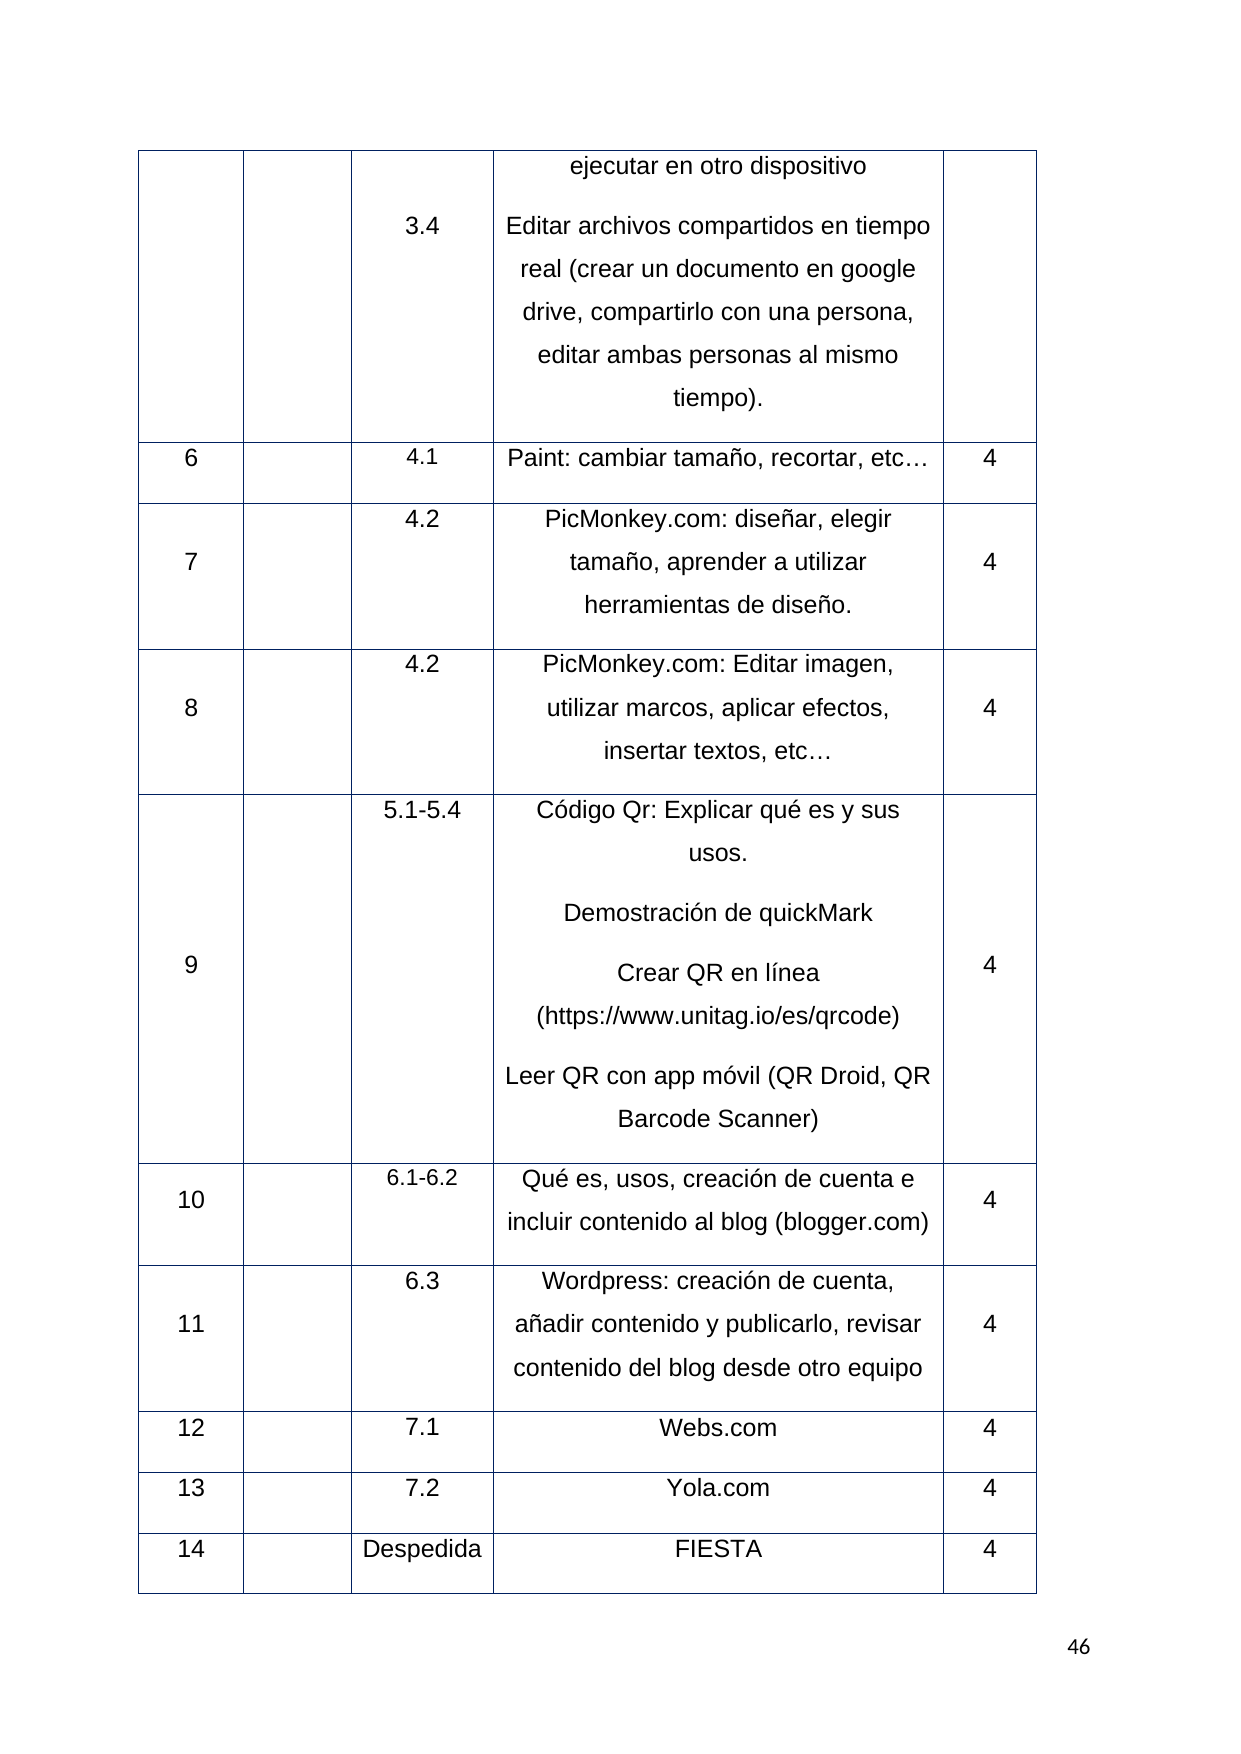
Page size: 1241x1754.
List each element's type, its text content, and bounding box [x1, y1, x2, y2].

table_cell [244, 1164, 351, 1265]
table_cell 4 [944, 1164, 1036, 1265]
table_cell [944, 151, 1036, 442]
table_cell 4.2 [352, 504, 493, 648]
table_cell [244, 443, 351, 503]
table_cell 4 [944, 1266, 1036, 1411]
table_cell 4 [944, 1412, 1036, 1472]
table_cell Paint: cambiar tamaño, recortar, etc… [494, 443, 943, 503]
table_cell Yola.com [494, 1473, 943, 1533]
table_cell 4.2 [352, 650, 493, 794]
table_cell Qué es, usos, creación de cuenta e incluir contenido al blog (blogger.com) [494, 1164, 943, 1265]
table_cell 10 [139, 1164, 243, 1265]
table_cell [244, 1266, 351, 1411]
table_cell 6 [139, 443, 243, 503]
table_cell [244, 1534, 351, 1593]
table_cell [244, 1473, 351, 1533]
table_cell 6.1-6.2 [352, 1164, 493, 1265]
table_cell PicMonkey.com: Editar imagen, utilizar marcos, aplicar efectos, insertar textos, etc… [494, 650, 943, 794]
table_cell 13 [139, 1473, 243, 1533]
table_cell FIESTA [494, 1534, 943, 1593]
table_cell 4 [944, 795, 1036, 1163]
table_cell 12 [139, 1412, 243, 1472]
table_cell 14 [139, 1534, 243, 1593]
table_cell PicMonkey.com: diseñar, elegir tamaño, aprender a utilizar herramientas de diseño. [494, 504, 943, 648]
table_cell [244, 151, 351, 442]
table_cell 6.3 [352, 1266, 493, 1411]
table_cell 7 [139, 504, 243, 648]
table_cell 5 [139, 151, 243, 442]
table_cell 9 [139, 795, 243, 1163]
table_cell [244, 795, 351, 1163]
table_cell 5.1-5.4 [352, 795, 493, 1163]
table_cell 11 [139, 1266, 243, 1411]
table_cell 4 [944, 650, 1036, 794]
table_cell 7.1 [352, 1412, 493, 1472]
table_cell 4 [944, 1473, 1036, 1533]
table_cell Wordpress: creación de cuenta, añadir contenido y publicarlo, revisar contenido del blog desde otro equipo [494, 1266, 943, 1411]
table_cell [494, 151, 943, 442]
table_cell Webs.com [494, 1412, 943, 1472]
table_cell Despedida [352, 1534, 493, 1593]
table_cell 4 [944, 504, 1036, 648]
table_cell 3.3 3.4 [352, 151, 493, 442]
table_cell 7.2 [352, 1473, 493, 1533]
table_cell 4 [944, 1534, 1036, 1593]
table_cell [244, 504, 351, 648]
table_cell [244, 650, 351, 794]
table_cell 4.1 [352, 443, 493, 503]
table_cell [244, 1412, 351, 1472]
table_cell 4 [944, 443, 1036, 503]
table_cell Código Qr: Explicar qué es y sus usos. Demostración de quickMark Crear QR en línea (https://www.unitag.io/es/qrcode) Leer QR con app móvil (QR Droid, QR Barcode Scanner) [494, 795, 943, 1163]
table_cell 8 [139, 650, 243, 794]
